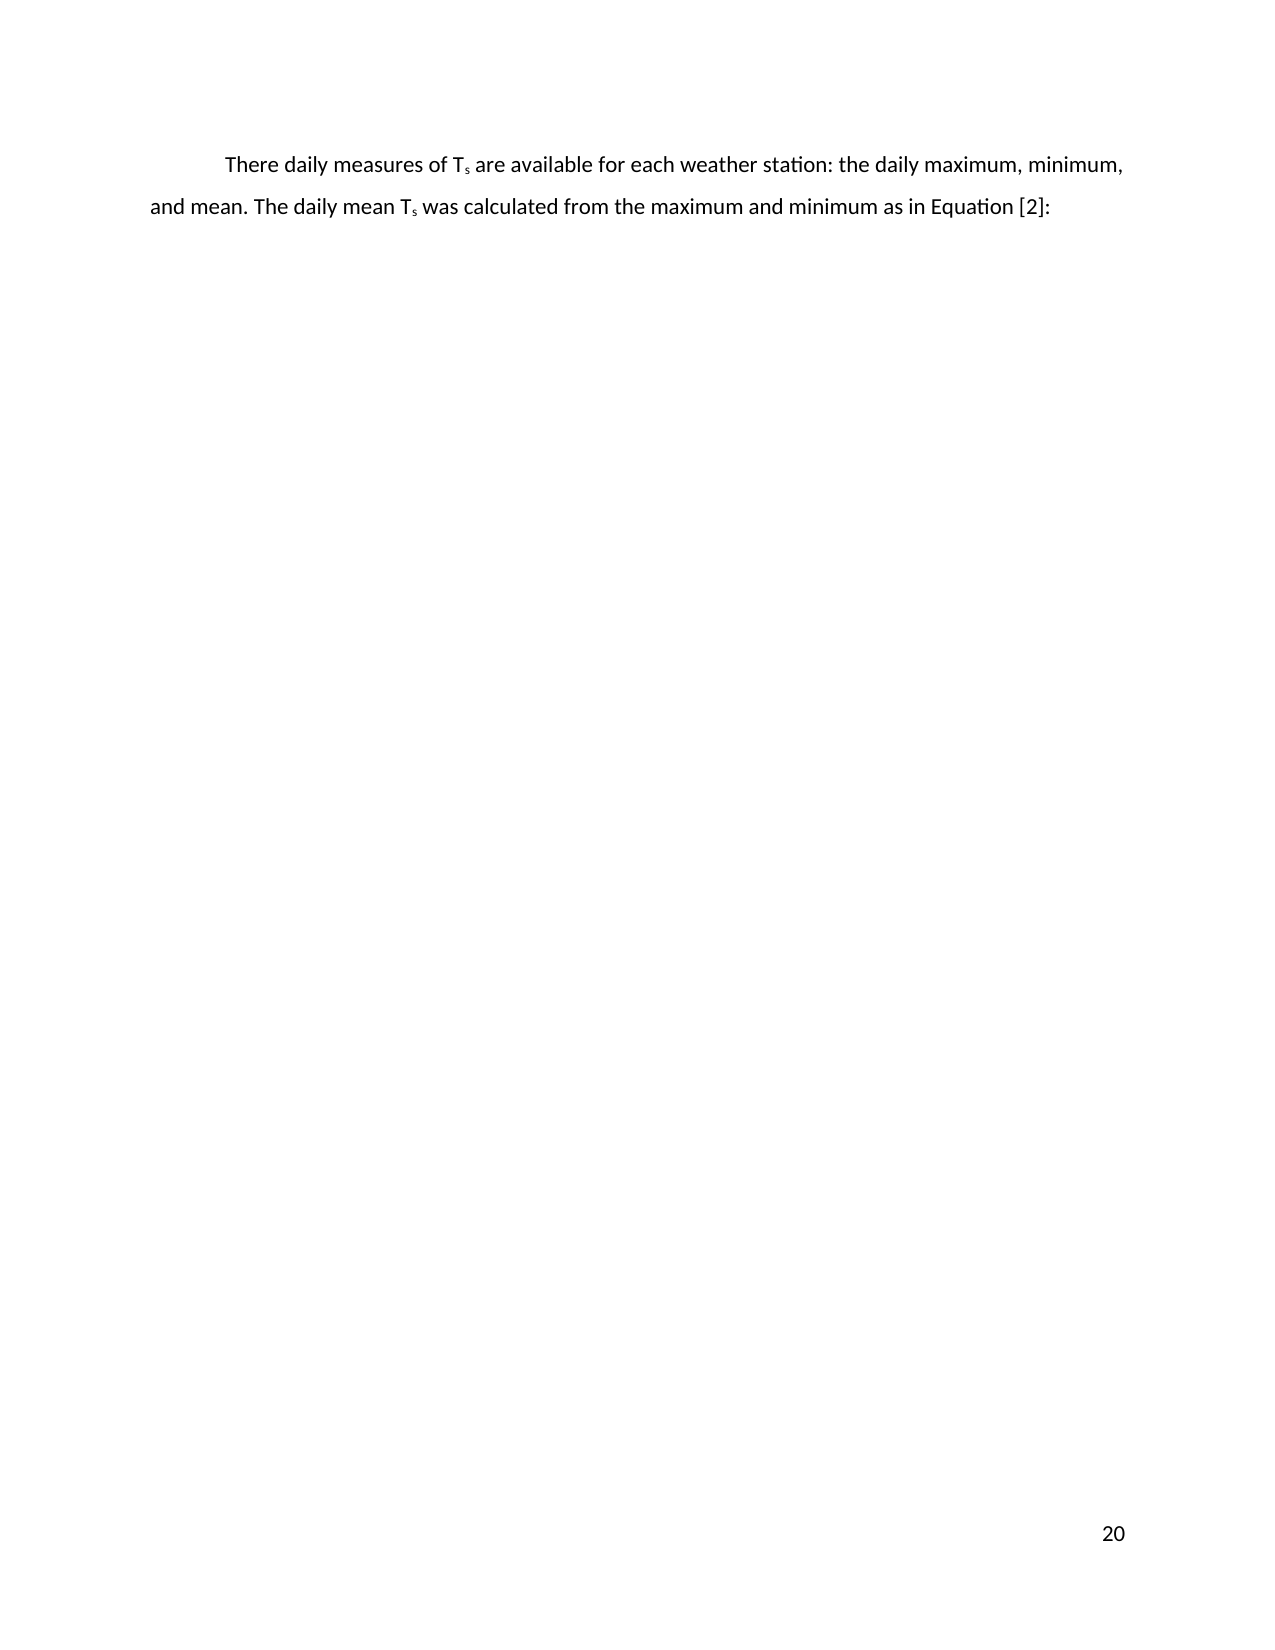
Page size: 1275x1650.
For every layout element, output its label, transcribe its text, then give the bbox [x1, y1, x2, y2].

text There daily measures of Ts are available for each weather station: the daily maximum, minimum, and mean. The daily mean Ts was calculated from the maximum and minimum as in Equation [2]: [150, 150, 1125, 220]
